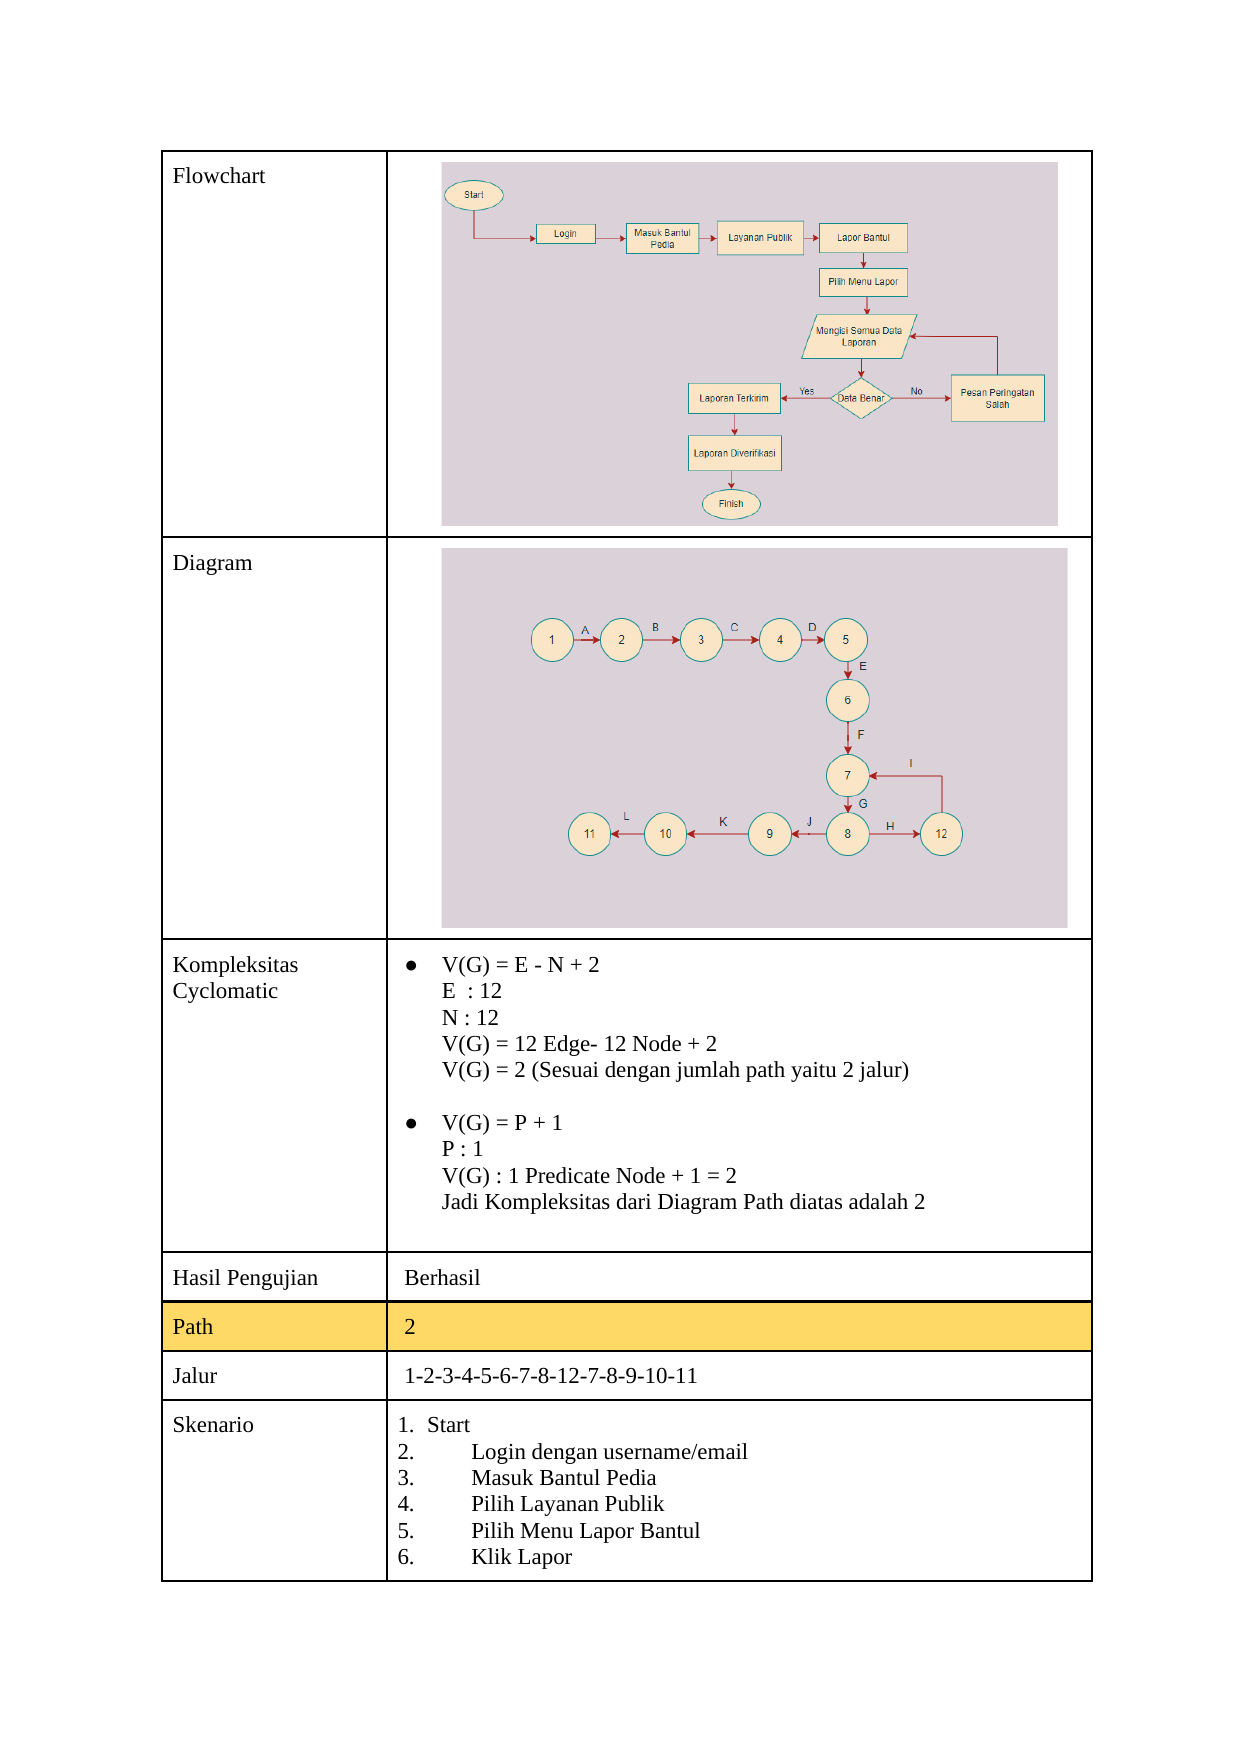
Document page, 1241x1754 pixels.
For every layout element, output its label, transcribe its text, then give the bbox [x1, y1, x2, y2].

picture [441, 162, 1058, 526]
table_cell V(G) = E - N + 2 E : 12 N : 12 V(G) = 12 Edge- 12 Node + 2 V(G) = 2 (Sesuai dengan jumlah path yaitu 2 jalur) V(G) = P + 1 P : 1 V(G) : 1 Predicate Node + 1 = 2 Jadi Kompleksitas dari Diagram Path diatas adalah 2 [388, 940, 1091, 1251]
table_cell Berhasil [388, 1253, 1091, 1300]
table_cell Path [163, 1303, 386, 1350]
table_cell Hasil Pengujian [163, 1253, 386, 1300]
picture [441, 548, 1068, 928]
table_cell [388, 538, 1091, 938]
table_cell Diagram [163, 538, 386, 938]
table_cell [388, 152, 1091, 536]
table_cell Jalur [163, 1352, 386, 1399]
table_cell 1-2-3-4-5-6-7-8-12-7-8-9-10-11 [388, 1352, 1091, 1399]
table_cell Skenario [163, 1401, 386, 1580]
table_cell Kompleksitas Cyclomatic [163, 940, 386, 1251]
table_cell Flowchart [163, 152, 386, 536]
table_cell 2 [388, 1303, 1091, 1350]
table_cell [388, 1401, 1091, 1580]
